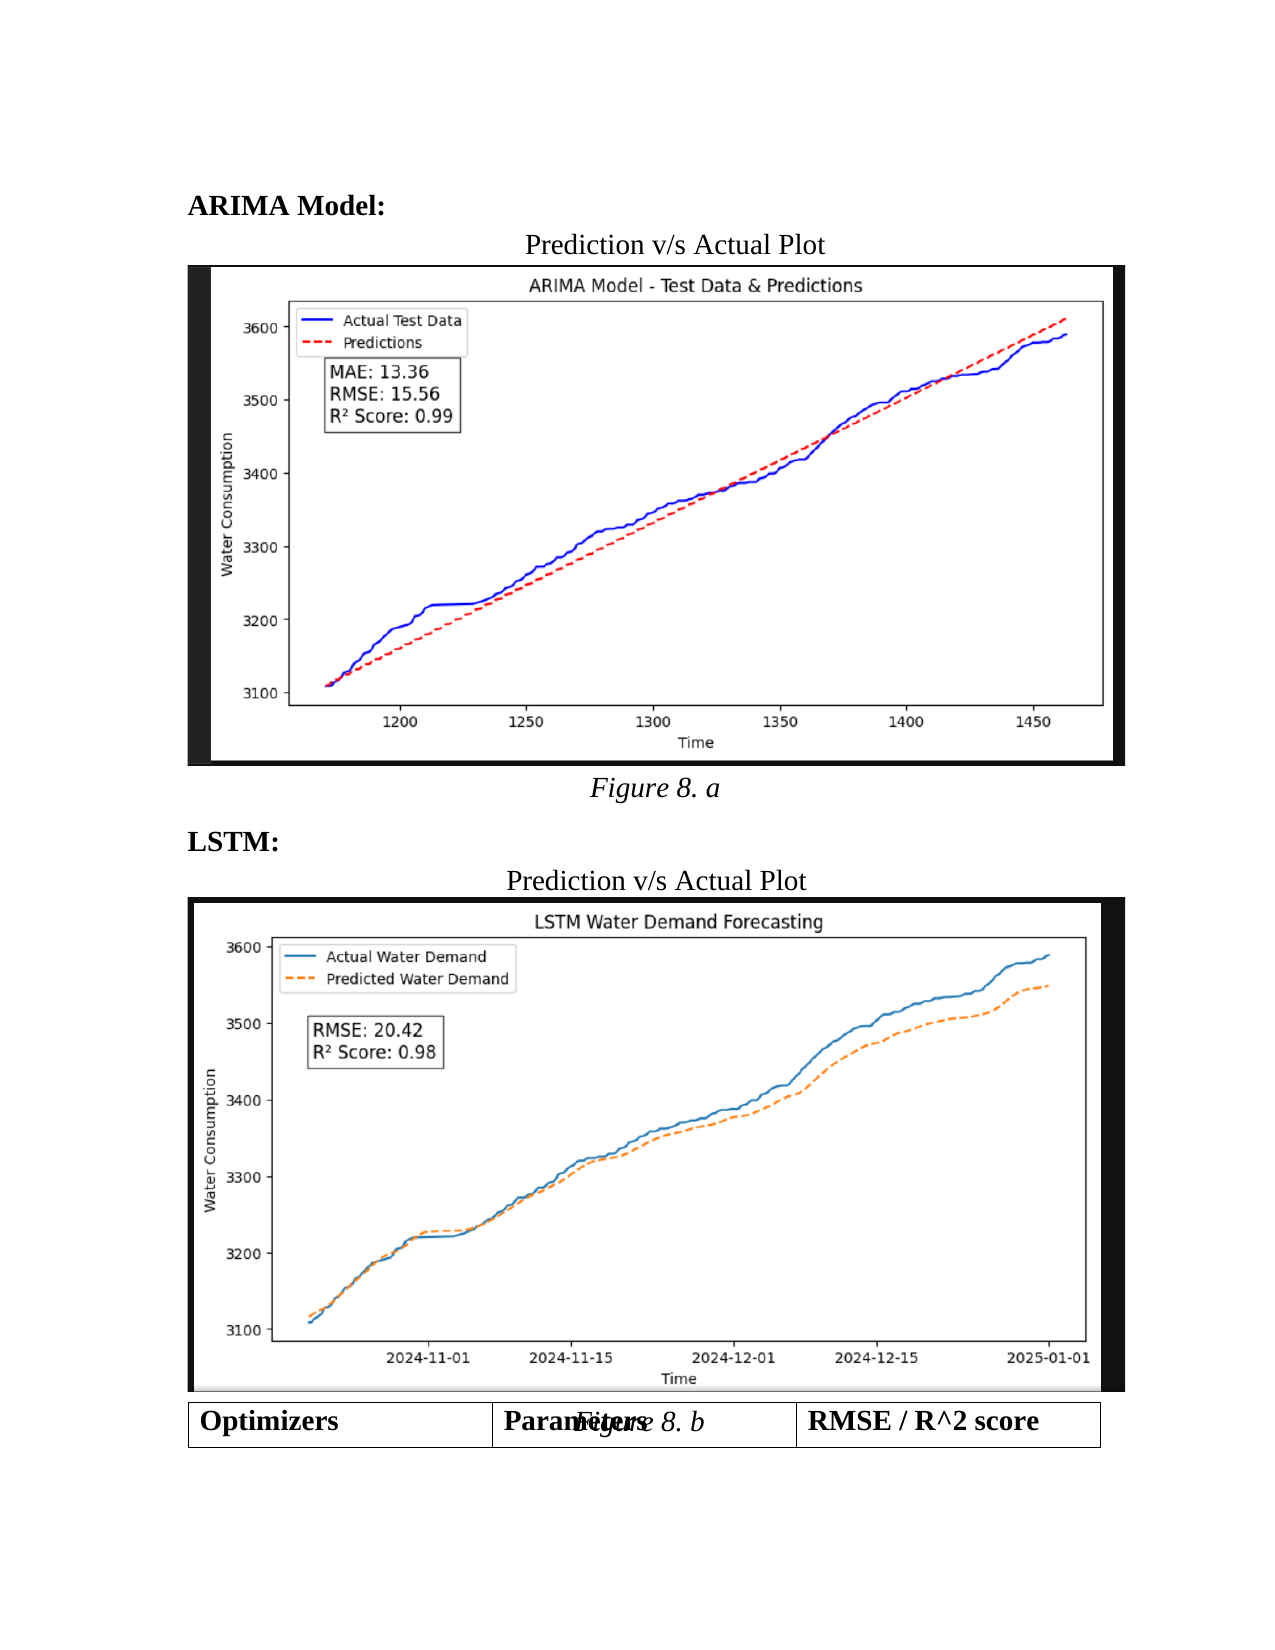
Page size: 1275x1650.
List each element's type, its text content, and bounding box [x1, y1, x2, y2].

text ARIMA Model: [187, 188, 1125, 222]
table_header Optimizers [189, 1403, 492, 1447]
text Prediction v/s Actual Plot [187, 863, 1125, 896]
text LSTM: [187, 824, 1125, 858]
picture [187, 265, 1125, 766]
picture [187, 897, 1125, 1392]
text Prediction v/s Actual Plot [225, 227, 1125, 261]
text Figure 8. a [187, 770, 1125, 803]
table_header RMSE / R^2 score [797, 1403, 1100, 1447]
table_header Parameters [493, 1403, 796, 1447]
